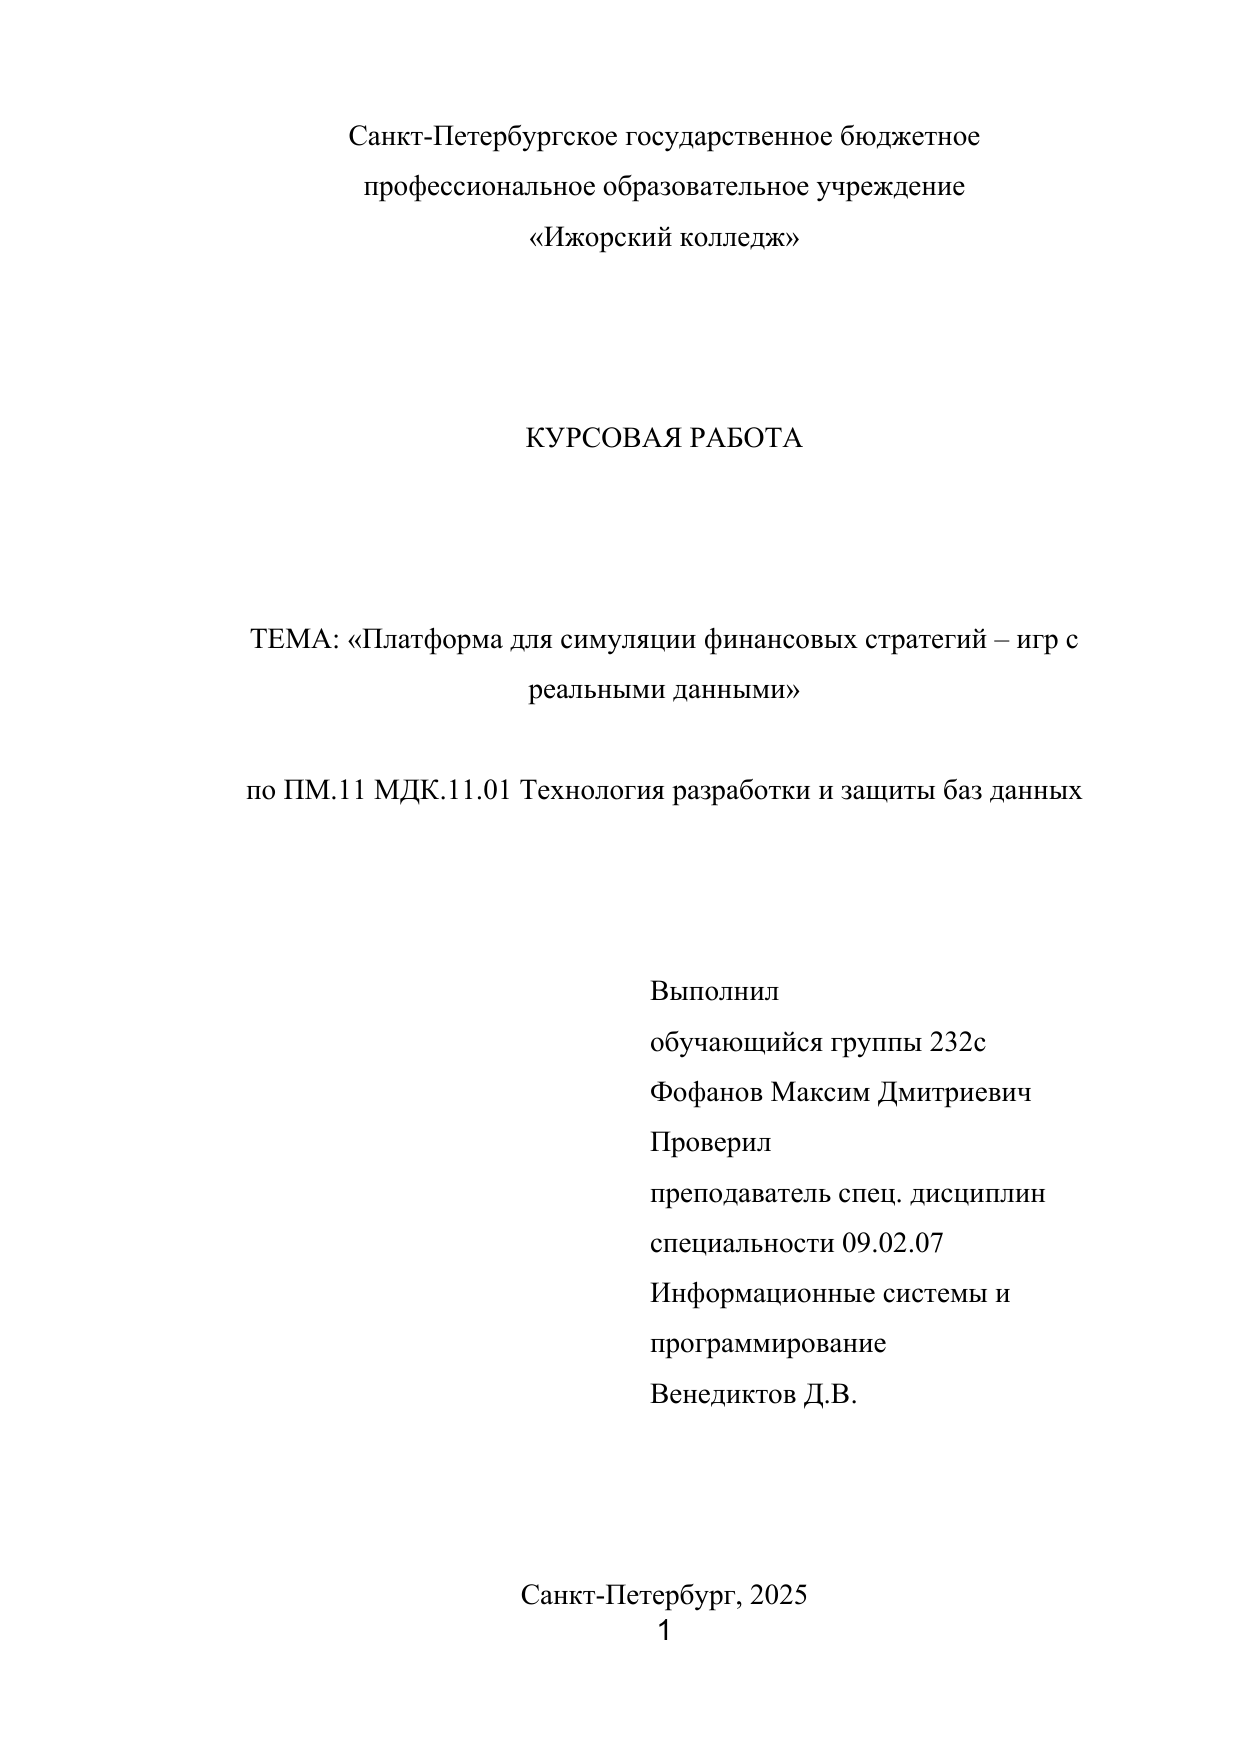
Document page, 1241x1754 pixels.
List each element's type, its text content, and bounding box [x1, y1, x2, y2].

text Фофанов Максим Дмитриевич [650, 1074, 1152, 1108]
text «Ижорский колледж» [177, 219, 1152, 252]
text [177, 1577, 1152, 1611]
text ТЕМА: «Платформа для симуляции финансовых стратегий – игр с реальными данными» [177, 621, 1152, 705]
text Информационные системы и программирование [650, 1275, 1152, 1359]
text специальности 09.02.07 [650, 1225, 1152, 1258]
text профессиональное образовательное учреждение [177, 168, 1152, 202]
text по ПМ.11 МДК.11.01 Технология разработки и защиты баз данных [177, 772, 1152, 806]
text преподаватель спец. дисциплин [650, 1175, 1152, 1208]
text обучающийся группы 232с [650, 1024, 1152, 1057]
text Выполнил [650, 973, 1152, 1007]
text Венедиктов Д.В. [650, 1376, 1152, 1409]
text Проверил [650, 1124, 1152, 1158]
text Санкт-Петербургское государственное бюджетное [177, 118, 1152, 152]
text КУРСОВАЯ РАБОТА [177, 420, 1152, 453]
